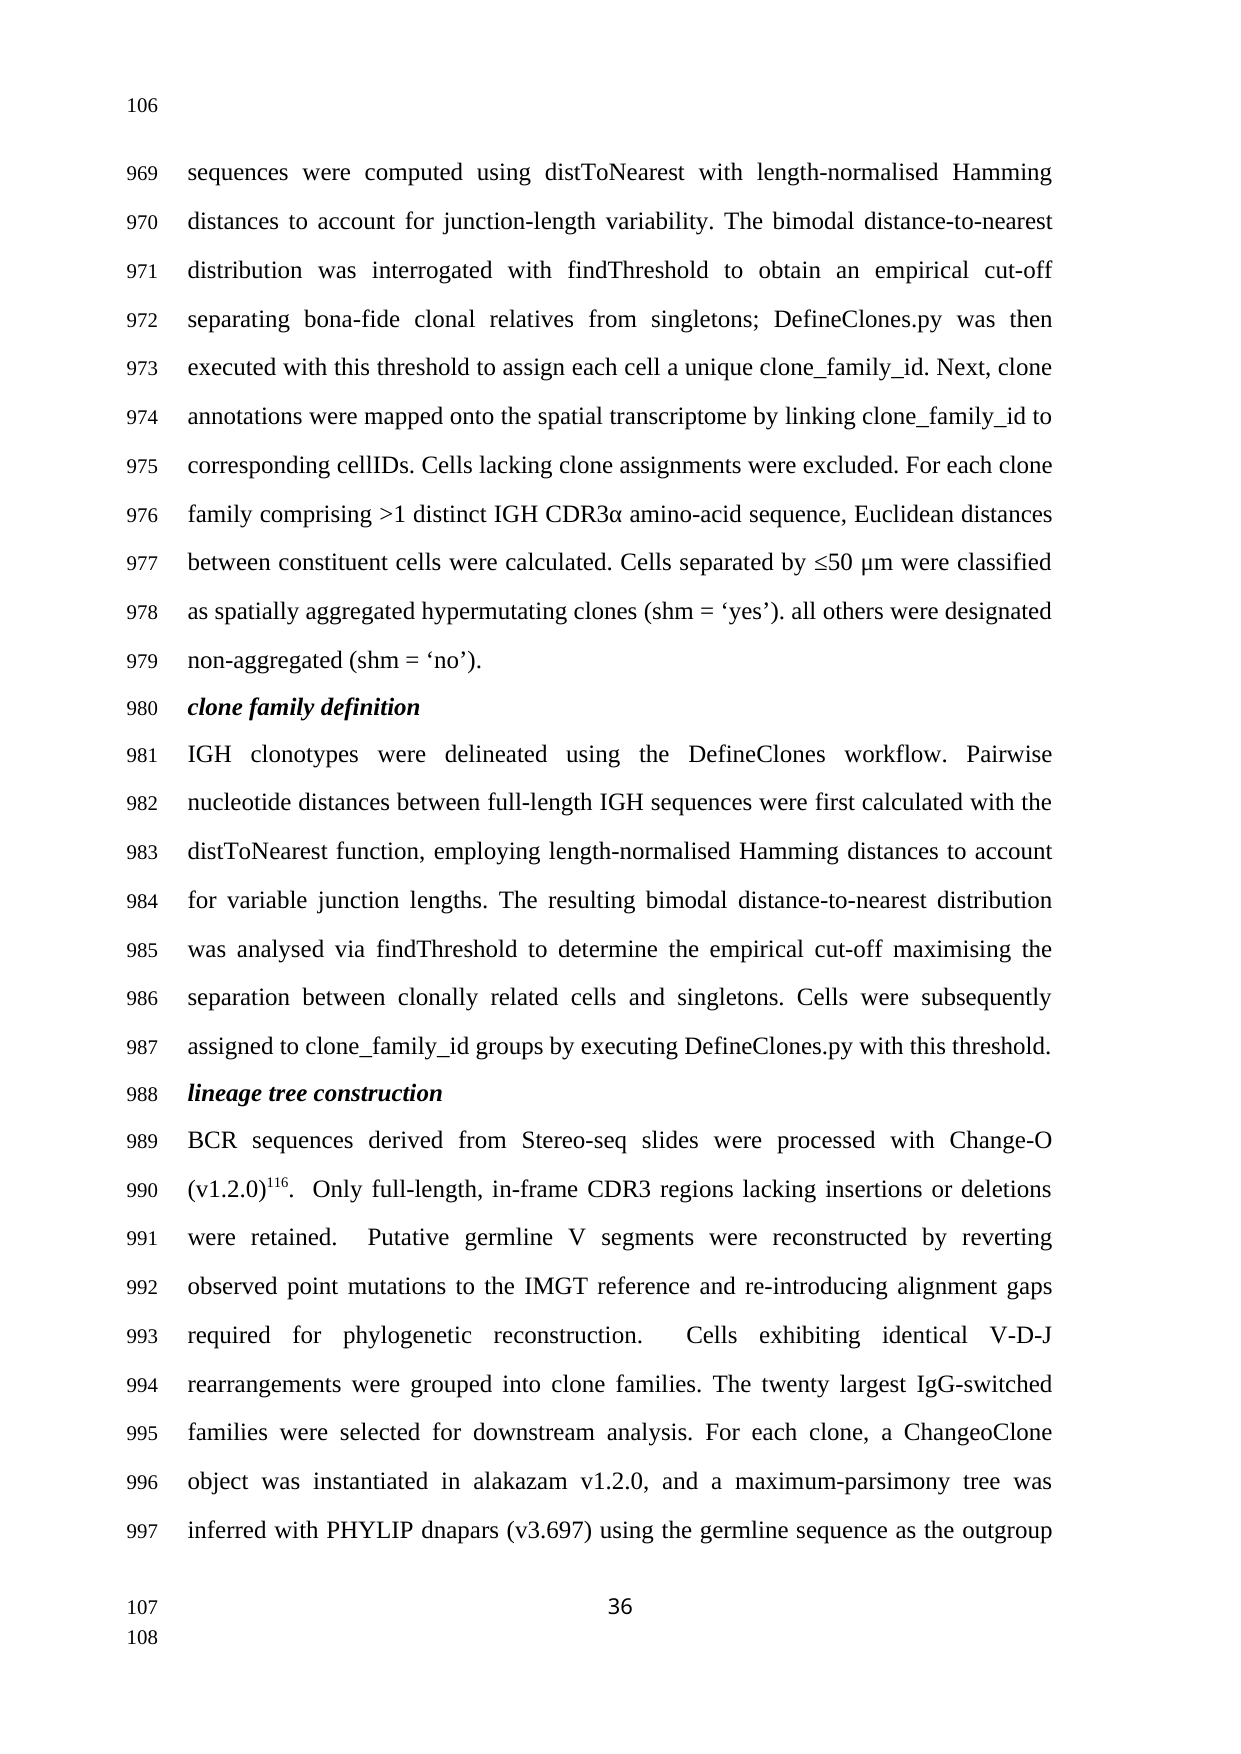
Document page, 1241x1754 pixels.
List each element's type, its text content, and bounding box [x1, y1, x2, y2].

text lineage tree construction [187, 1076, 1053, 1109]
text IGH clonotypes were delineated using the DefineClones workflow. Pairwise nucleotide distances between full-length IGH sequences were first calculated with the distToNearest function, employing length-normalised Hamming distances to account for variable junction lengths. The resulting bimodal distance-to-nearest distribution was analysed via findThreshold to determine the empirical cut-off maximising the separation between clonally related cells and singletons. Cells were subsequently assigned to clone_family_id groups by executing DefineClones.py with this threshold. [187, 737, 1053, 1062]
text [187, 156, 1053, 676]
text clone family definition [187, 690, 1053, 722]
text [187, 1123, 1053, 1546]
